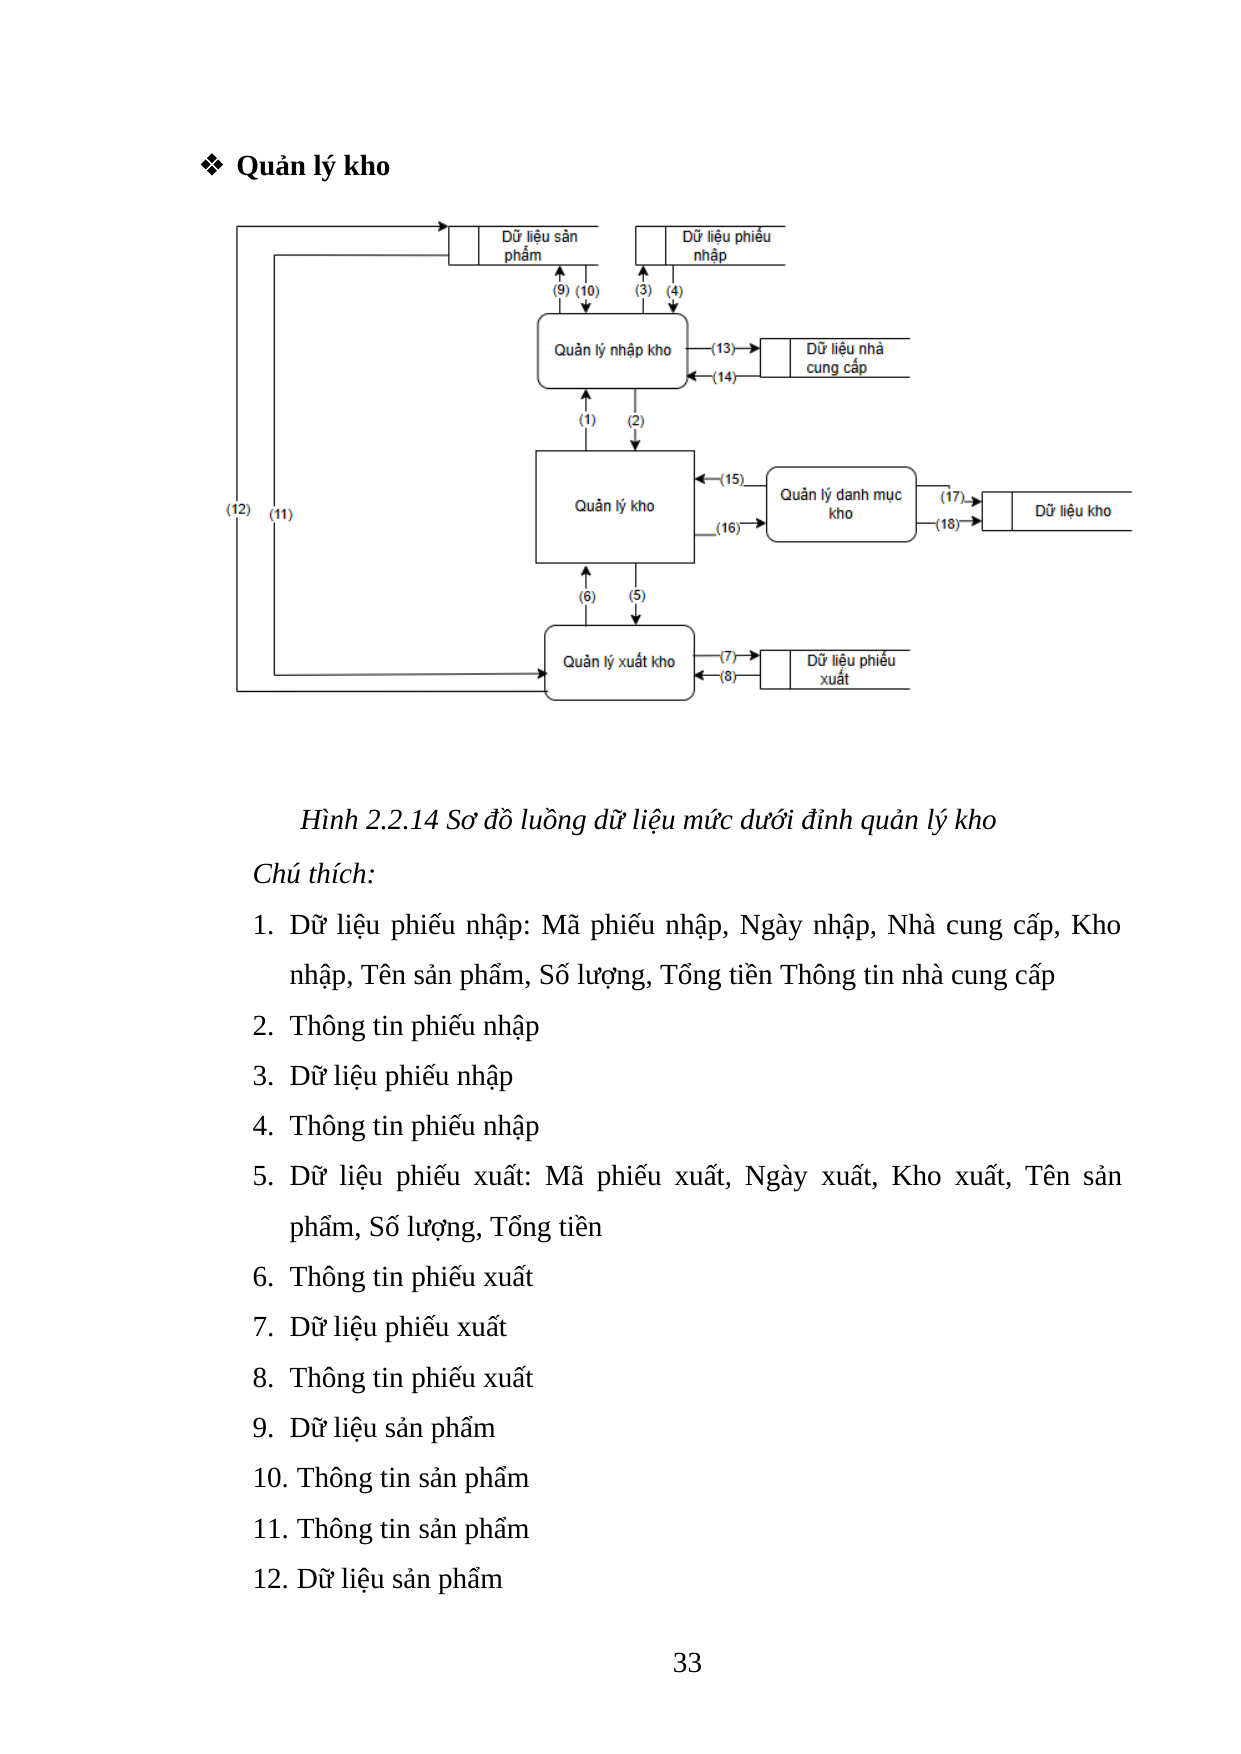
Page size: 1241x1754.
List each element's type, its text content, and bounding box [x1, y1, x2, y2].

list Thông tin phiếu nhập [252, 1008, 1122, 1041]
list Thông tin sản phẩm [252, 1460, 1122, 1494]
list Thông tin phiếu xuất [252, 1360, 1122, 1393]
list Dữ liệu phiếu nhập: Mã phiếu nhập, Ngày nhập, Nhà cung cấp, Kho nhập, Tên sản phẩm, Số lượng, Tổng tiền Thông tin nhà cung cấp [252, 907, 1122, 991]
list Thông tin phiếu xuất [252, 1259, 1122, 1293]
list Dữ liệu phiếu xuất [252, 1309, 1122, 1343]
list Quản lý kho [199, 148, 1122, 181]
list Dữ liệu sản phẩm [252, 1561, 1122, 1594]
text Chú thích: [177, 857, 1122, 890]
list Dữ liệu phiếu xuất: Mã phiếu xuất, Ngày xuất, Kho xuất, Tên sản phẩm, Số lượng, Tổng tiền [252, 1158, 1122, 1242]
list Dữ liệu phiếu nhập [252, 1058, 1122, 1091]
picture [214, 186, 1160, 777]
list Thông tin sản phẩm [252, 1511, 1122, 1544]
list Dữ liệu sản phẩm [252, 1410, 1122, 1444]
list Thông tin phiếu nhập [252, 1108, 1122, 1142]
